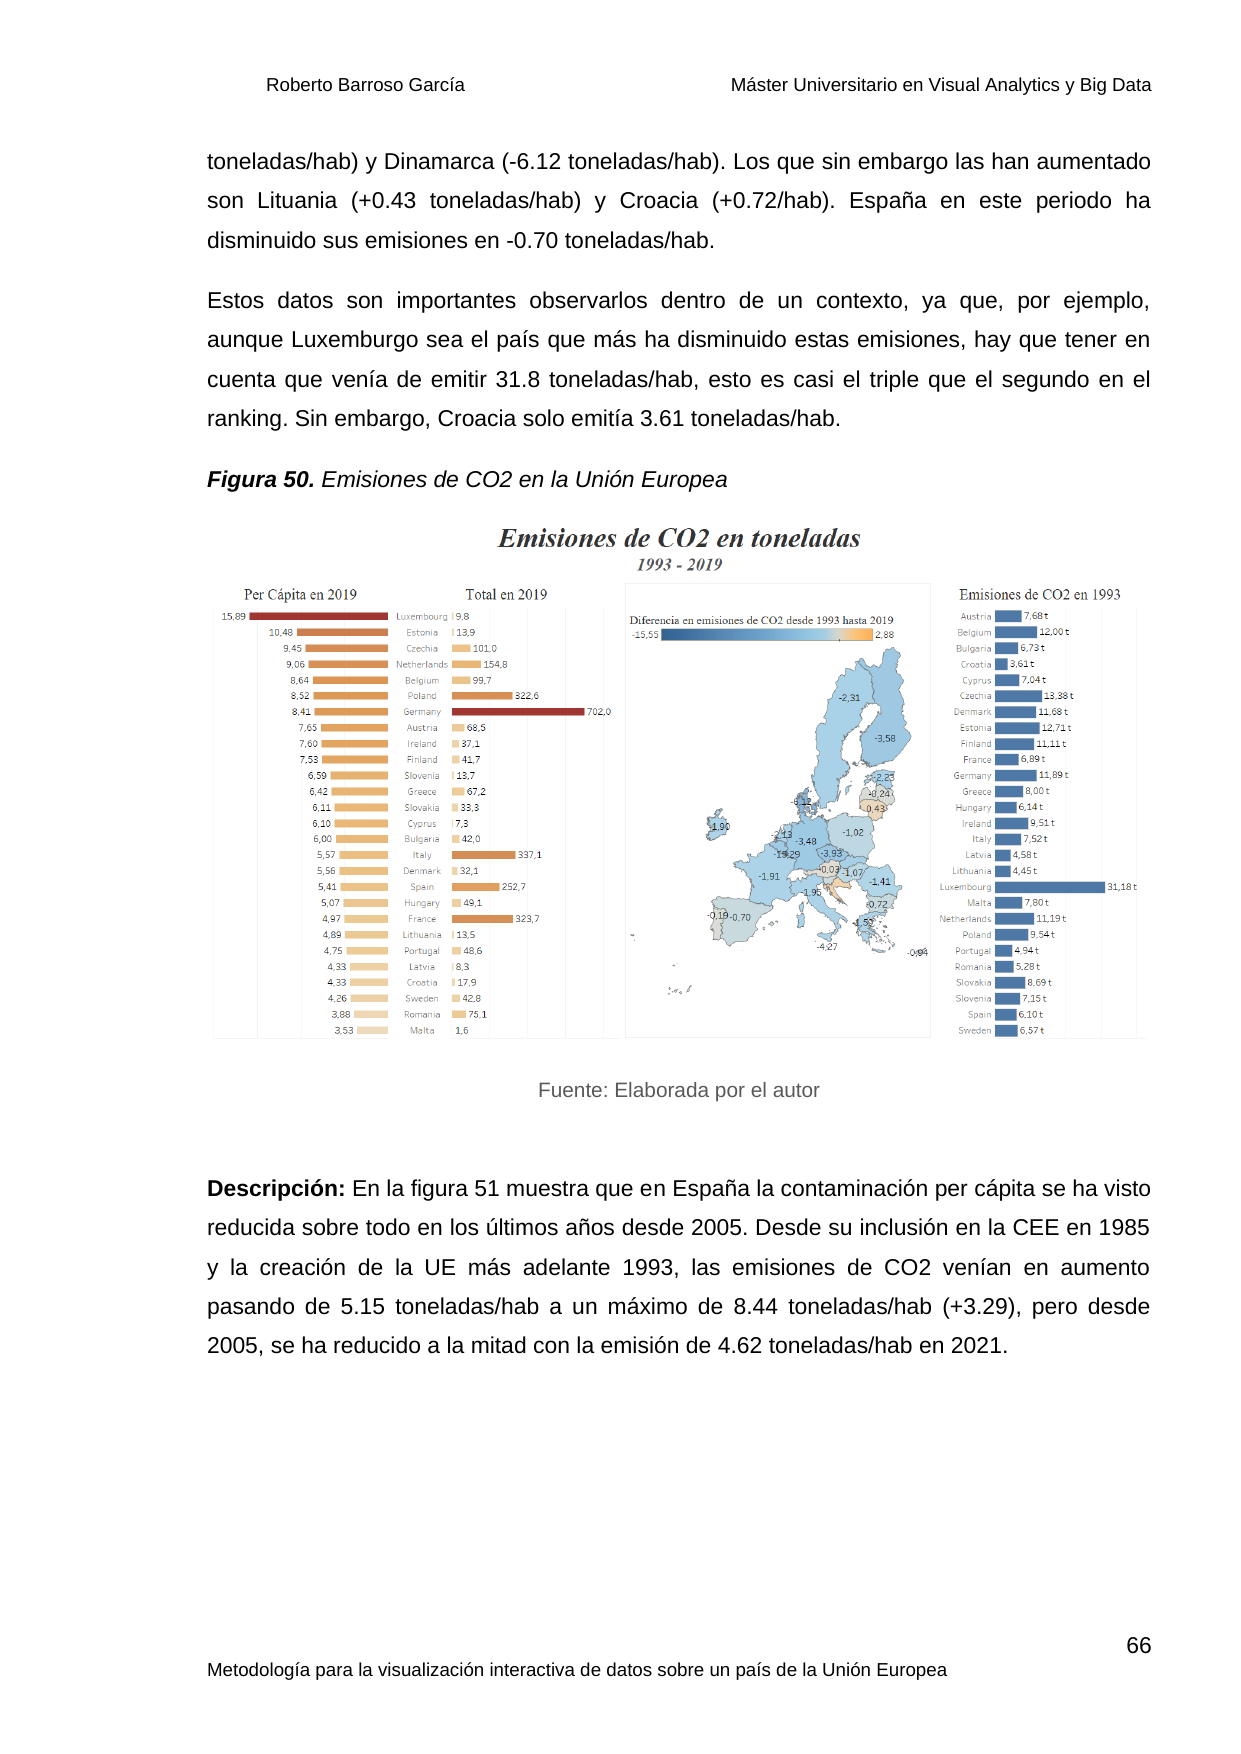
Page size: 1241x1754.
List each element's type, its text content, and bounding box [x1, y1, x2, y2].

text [207, 148, 1152, 253]
text Fuente: Elaborada por el autor [207, 1078, 1152, 1102]
text Figura 50. Emisiones de CO2 en la Unión Europea [207, 466, 1152, 492]
text Descripción: En la figura 51 muestra que en España la contaminación per cápita se ha visto reducida sobre todo en los últimos años desde 2005. Desde su inclusión en la CEE en 1985 y la creación de la UE más adelante 1993, las emisiones de CO2 venían en aumento pasando de 5.15 toneladas/hab a un máximo de 8.44 toneladas/hab (+3.29), pero desde 2005, se ha reducido a la mitad con la emisión de 4.62 toneladas/hab en 2021. [207, 1174, 1152, 1359]
text Estos datos son importantes observarlos dentro de un contexto, ya que, por ejemplo, aunque Luxemburgo sea el país que más ha disminuido estas emisiones, hay que tener en cuenta que venía de emitir 31.8 toneladas/hab, esto es casi el triple que el segundo en el ranking. Sin embargo, Croacia solo emitía 3.61 toneladas/hab. [207, 287, 1152, 432]
picture [206, 512, 1152, 1045]
